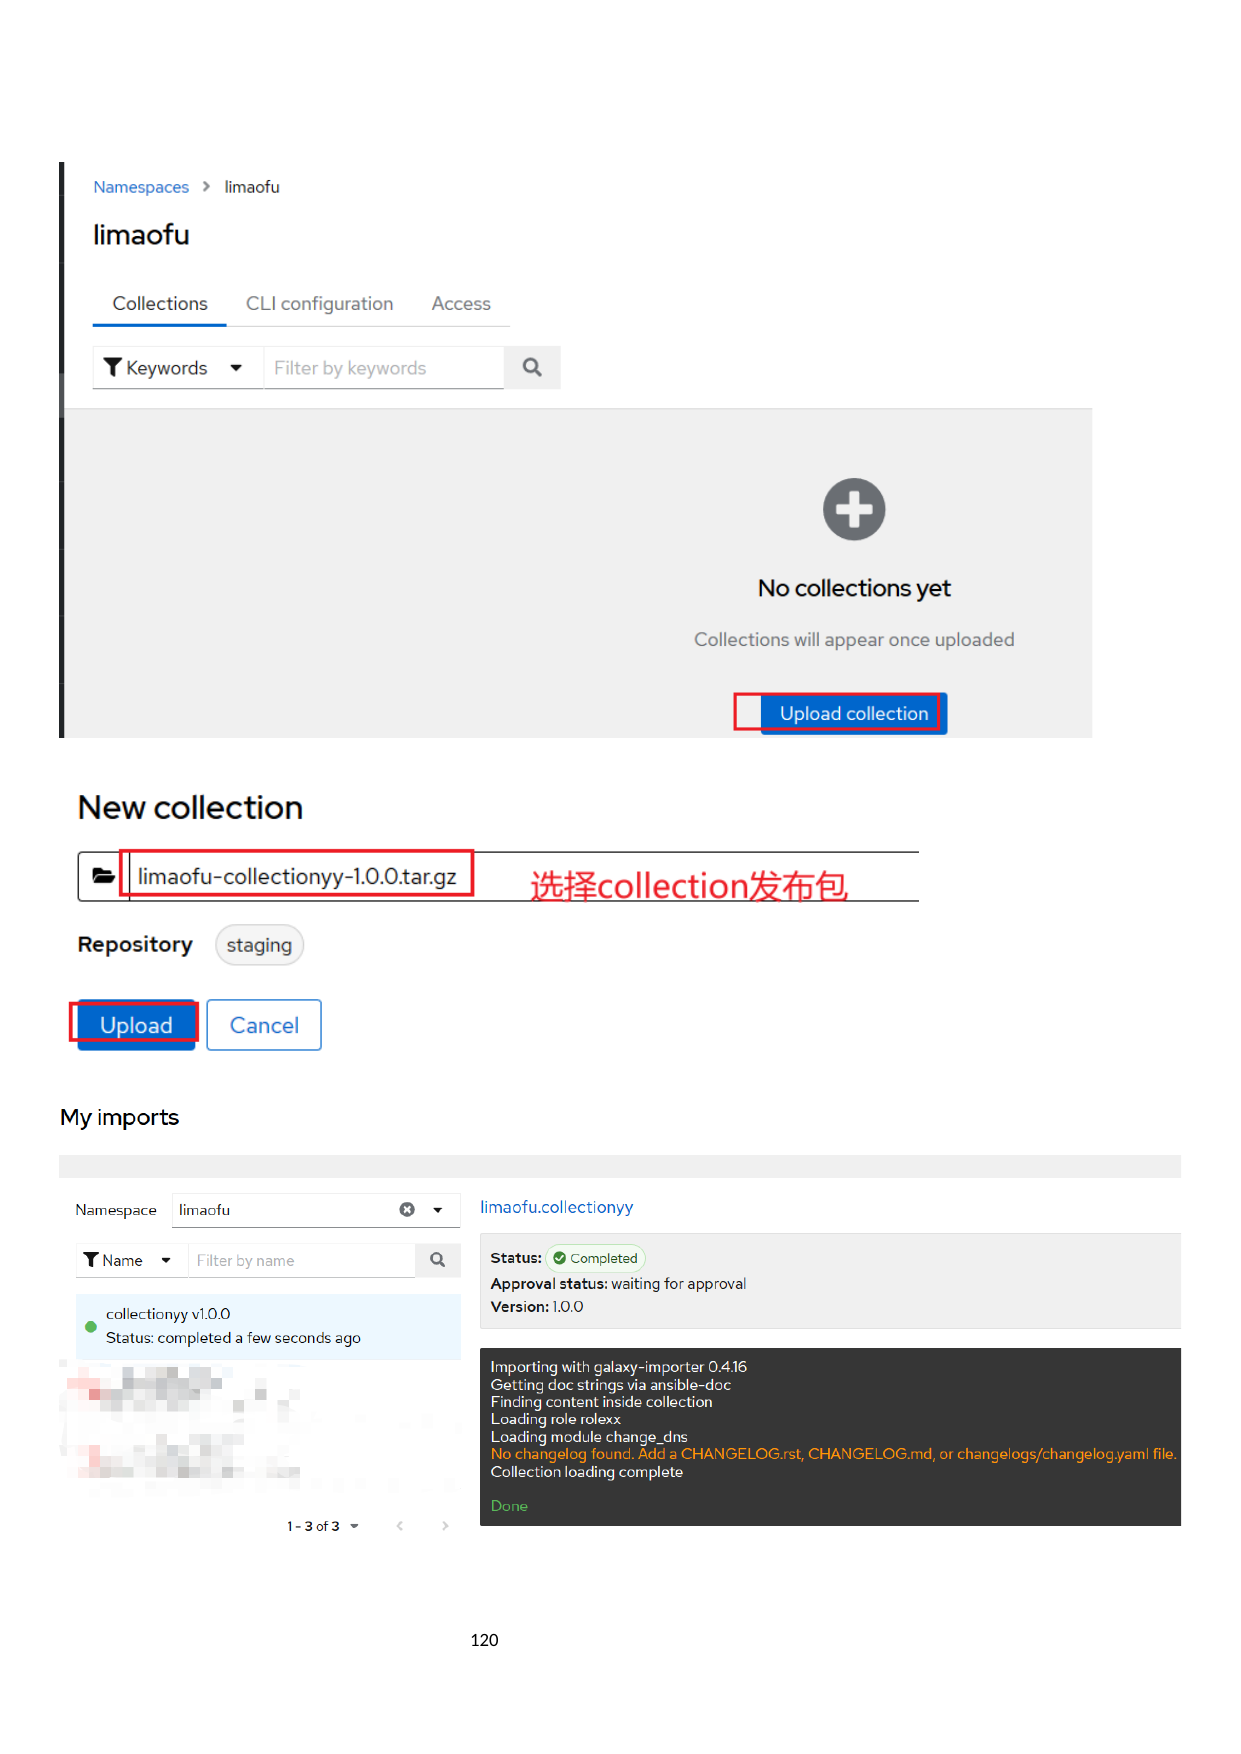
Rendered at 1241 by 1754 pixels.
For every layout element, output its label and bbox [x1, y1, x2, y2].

picture [59, 779, 919, 1057]
picture [59, 162, 1093, 738]
picture [59, 1104, 1182, 1533]
